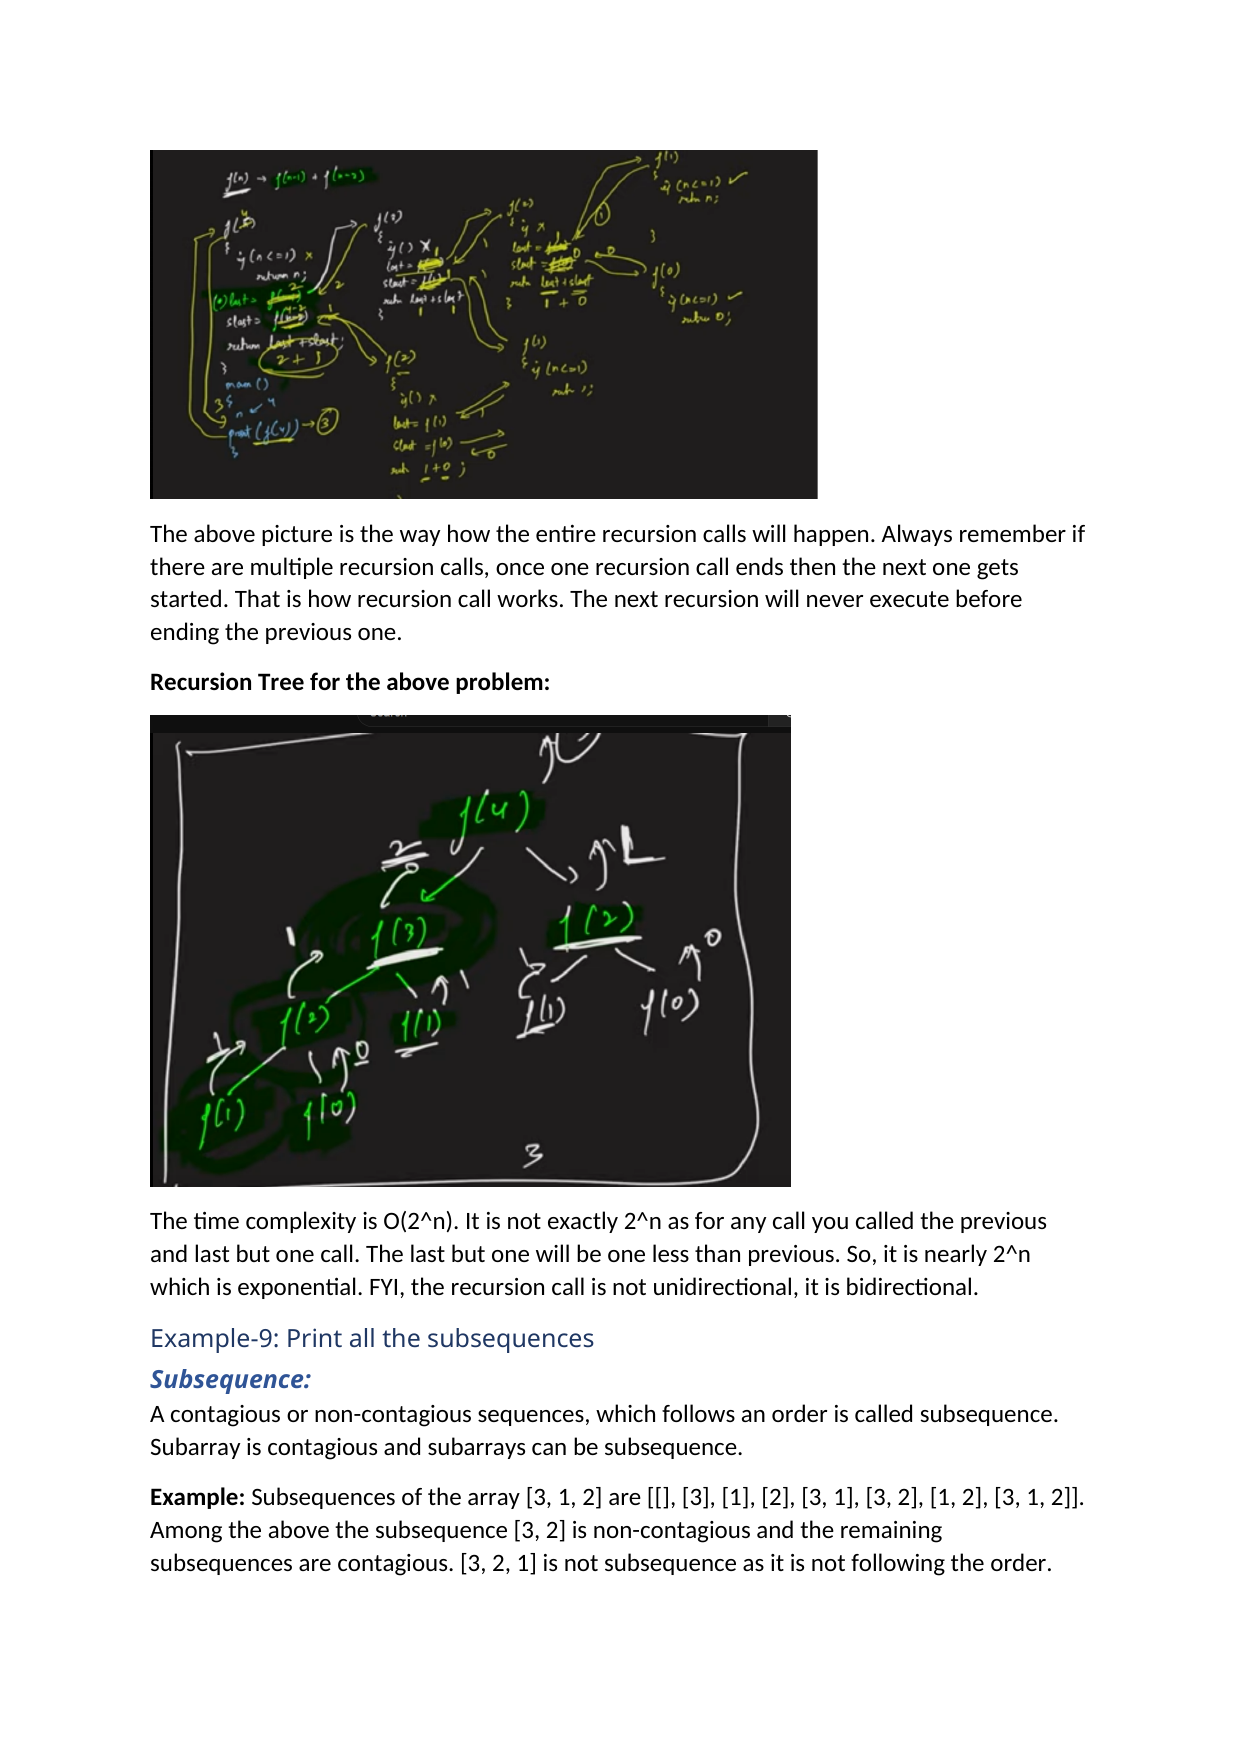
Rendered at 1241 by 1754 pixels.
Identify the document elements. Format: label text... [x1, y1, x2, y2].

text The above picture is the way how the entire recursion calls will happen. Always remember if there are multiple recursion calls, once one recursion call ends then the next one gets started. That is how recursion call works. The next recursion will never execute before ending the previous one. [150, 518, 1090, 647]
picture [150, 150, 818, 499]
text Recursion Tree for the above problem: [150, 666, 1090, 697]
subtitle Example-9: Print all the subsequences [150, 1321, 1090, 1355]
text The time complexity is O(2^n). It is not exactly 2^n as for any call you called the previous and last but one call. The last but one will be one less than previous. So, it is nearly 2^n which is exponential. FYI, the recursion call is not unidirectional, it is bidirectional. [150, 1205, 1090, 1302]
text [150, 1481, 1090, 1577]
text A contagious or non-contagious sequences, which follows an order is called subsequence. Subarray is contagious and subarrays can be subsequence. [150, 1398, 1090, 1462]
picture [150, 715, 791, 1187]
subtitle Subsequence: [150, 1362, 1090, 1396]
